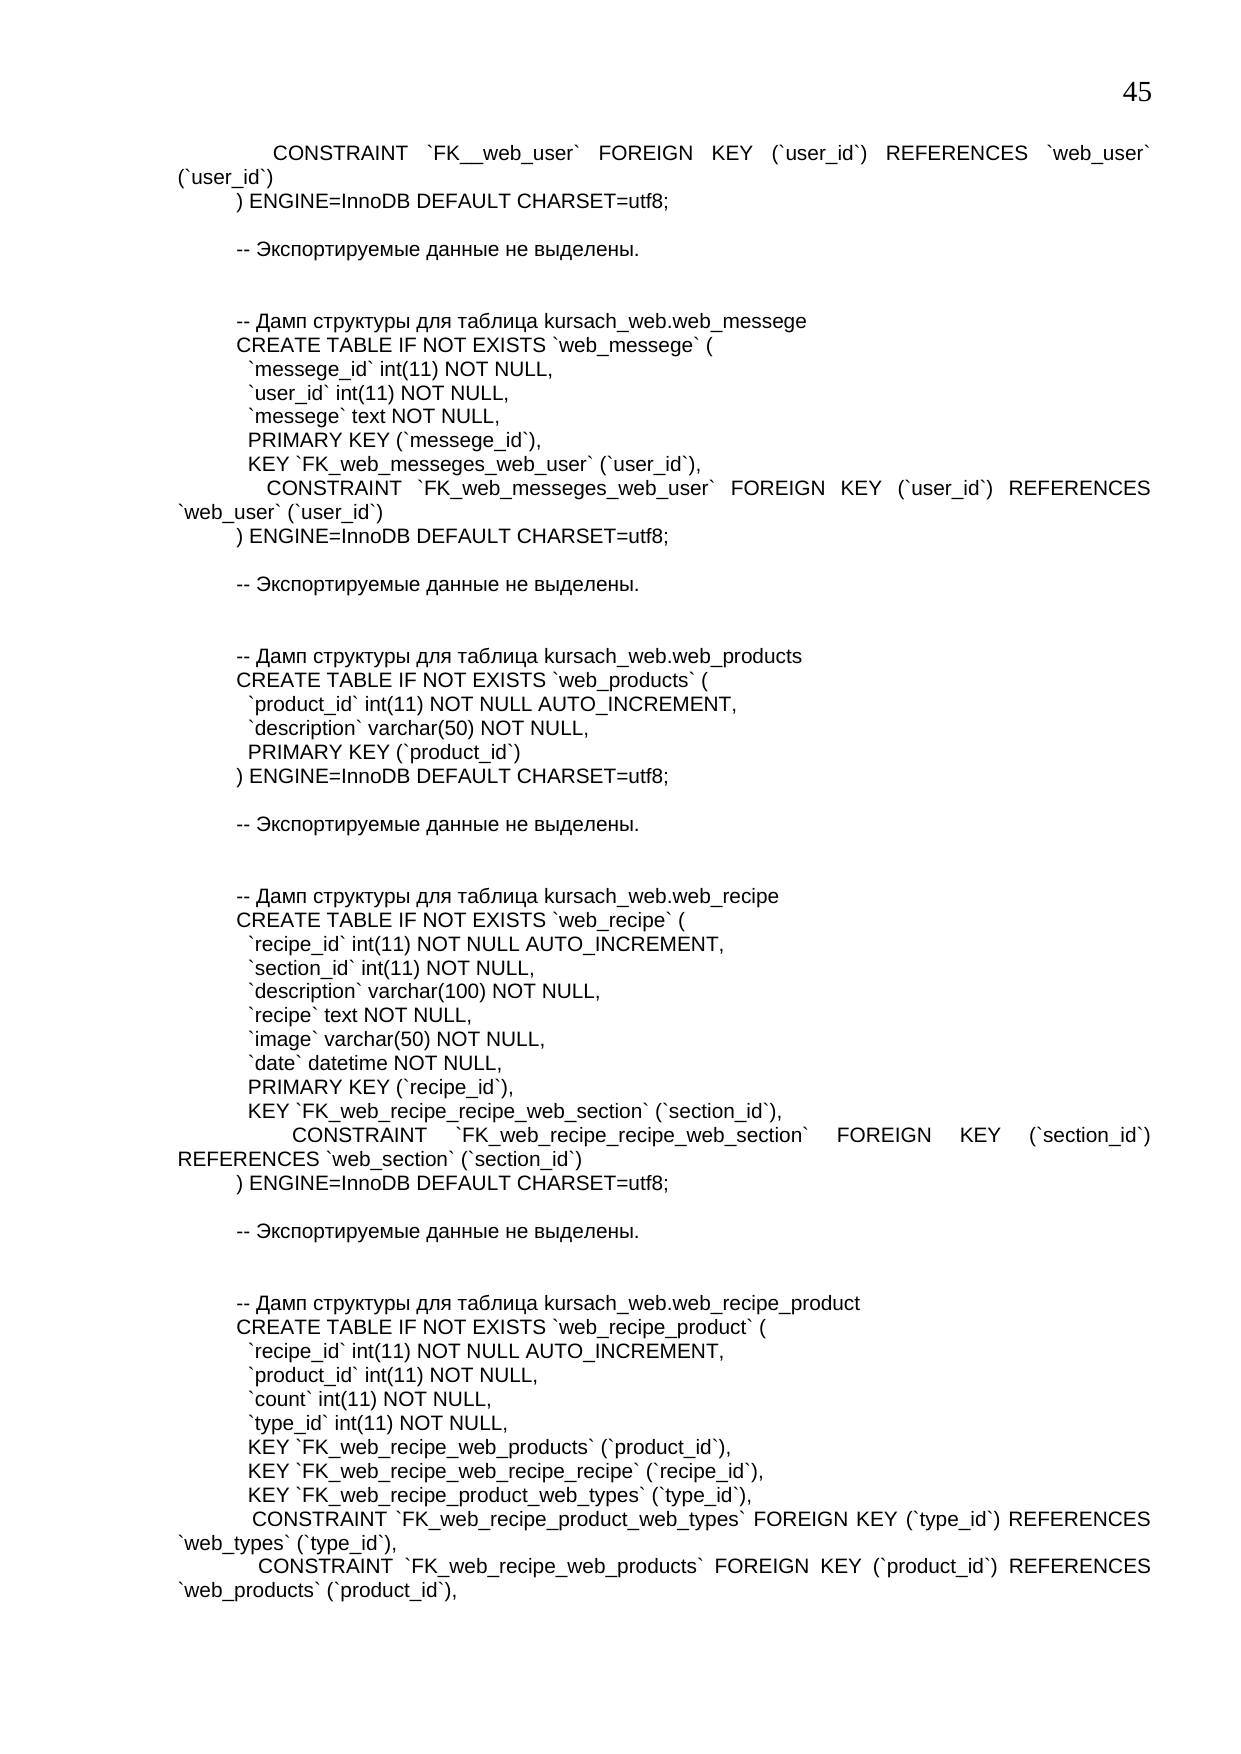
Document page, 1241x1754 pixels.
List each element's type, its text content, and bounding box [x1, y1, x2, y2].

text `recipe_id` int(11) NOT NULL AUTO_INCREMENT, [177, 931, 1152, 955]
text KEY `FK_web_recipe_web_recipe_recipe` (`recipe_id`), [177, 1458, 1152, 1482]
text CREATE TABLE IF NOT EXISTS `web_messege` ( [177, 332, 1152, 356]
text CONSTRAINT `FK__web_user` FOREIGN KEY (`user_id`) REFERENCES `web_user` (`user_id`) [177, 141, 1152, 189]
text `type_id` int(11) NOT NULL, [177, 1411, 1152, 1434]
text CREATE TABLE IF NOT EXISTS `web_recipe` ( [177, 907, 1152, 931]
text -- Дамп структуры для таблица kursach_web.web_recipe_product [177, 1291, 1152, 1315]
text `user_id` int(11) NOT NULL, [177, 380, 1152, 404]
text -- Экспортируемые данные не выделены. [177, 1219, 1152, 1243]
text `product_id` int(11) NOT NULL AUTO_INCREMENT, [177, 692, 1152, 716]
text KEY `FK_web_messeges_web_user` (`user_id`), [177, 452, 1152, 476]
text PRIMARY KEY (`recipe_id`), [177, 1075, 1152, 1099]
text `recipe` text NOT NULL, [177, 1003, 1152, 1027]
text CONSTRAINT `FK_web_recipe_product_web_types` FOREIGN KEY (`type_id`) REFERENCES `web_types` (`type_id`), [177, 1506, 1152, 1554]
text ) ENGINE=InnoDB DEFAULT CHARSET=utf8; [177, 1171, 1152, 1195]
text ) ENGINE=InnoDB DEFAULT CHARSET=utf8; [177, 189, 1152, 213]
text CONSTRAINT `FK_web_recipe_web_products` FOREIGN KEY (`product_id`) REFERENCES `web_products` (`product_id`), [177, 1554, 1152, 1602]
text -- Дамп структуры для таблица kursach_web.web_messege [177, 308, 1152, 332]
text -- Дамп структуры для таблица kursach_web.web_products [177, 644, 1152, 668]
text PRIMARY KEY (`messege_id`), [177, 428, 1152, 452]
text ) ENGINE=InnoDB DEFAULT CHARSET=utf8; [177, 524, 1152, 548]
text `date` datetime NOT NULL, [177, 1051, 1152, 1075]
text -- Экспортируемые данные не выделены. [177, 812, 1152, 836]
text `recipe_id` int(11) NOT NULL AUTO_INCREMENT, [177, 1339, 1152, 1363]
text PRIMARY KEY (`product_id`) [177, 740, 1152, 764]
text `section_id` int(11) NOT NULL, [177, 955, 1152, 979]
text `count` int(11) NOT NULL, [177, 1387, 1152, 1411]
text CONSTRAINT `FK_web_messeges_web_user` FOREIGN KEY (`user_id`) REFERENCES `web_user` (`user_id`) [177, 476, 1152, 524]
text `description` varchar(100) NOT NULL, [177, 979, 1152, 1003]
text ) ENGINE=InnoDB DEFAULT CHARSET=utf8; [177, 764, 1152, 788]
text -- Экспортируемые данные не выделены. [177, 572, 1152, 596]
text KEY `FK_web_recipe_product_web_types` (`type_id`), [177, 1482, 1152, 1506]
text `product_id` int(11) NOT NULL, [177, 1363, 1152, 1387]
text CREATE TABLE IF NOT EXISTS `web_recipe_product` ( [177, 1315, 1152, 1339]
text -- Дамп структуры для таблица kursach_web.web_recipe [177, 883, 1152, 907]
text KEY `FK_web_recipe_recipe_web_section` (`section_id`), [177, 1099, 1152, 1123]
text `image` varchar(50) NOT NULL, [177, 1027, 1152, 1051]
text `messege_id` int(11) NOT NULL, [177, 356, 1152, 380]
text CONSTRAINT `FK_web_recipe_recipe_web_section` FOREIGN KEY (`section_id`) REFERENCES `web_section` (`section_id`) [177, 1123, 1152, 1171]
text `messege` text NOT NULL, [177, 404, 1152, 428]
text KEY `FK_web_recipe_web_products` (`product_id`), [177, 1434, 1152, 1458]
text CREATE TABLE IF NOT EXISTS `web_products` ( [177, 668, 1152, 692]
text -- Экспортируемые данные не выделены. [177, 237, 1152, 261]
text `description` varchar(50) NOT NULL, [177, 716, 1152, 740]
